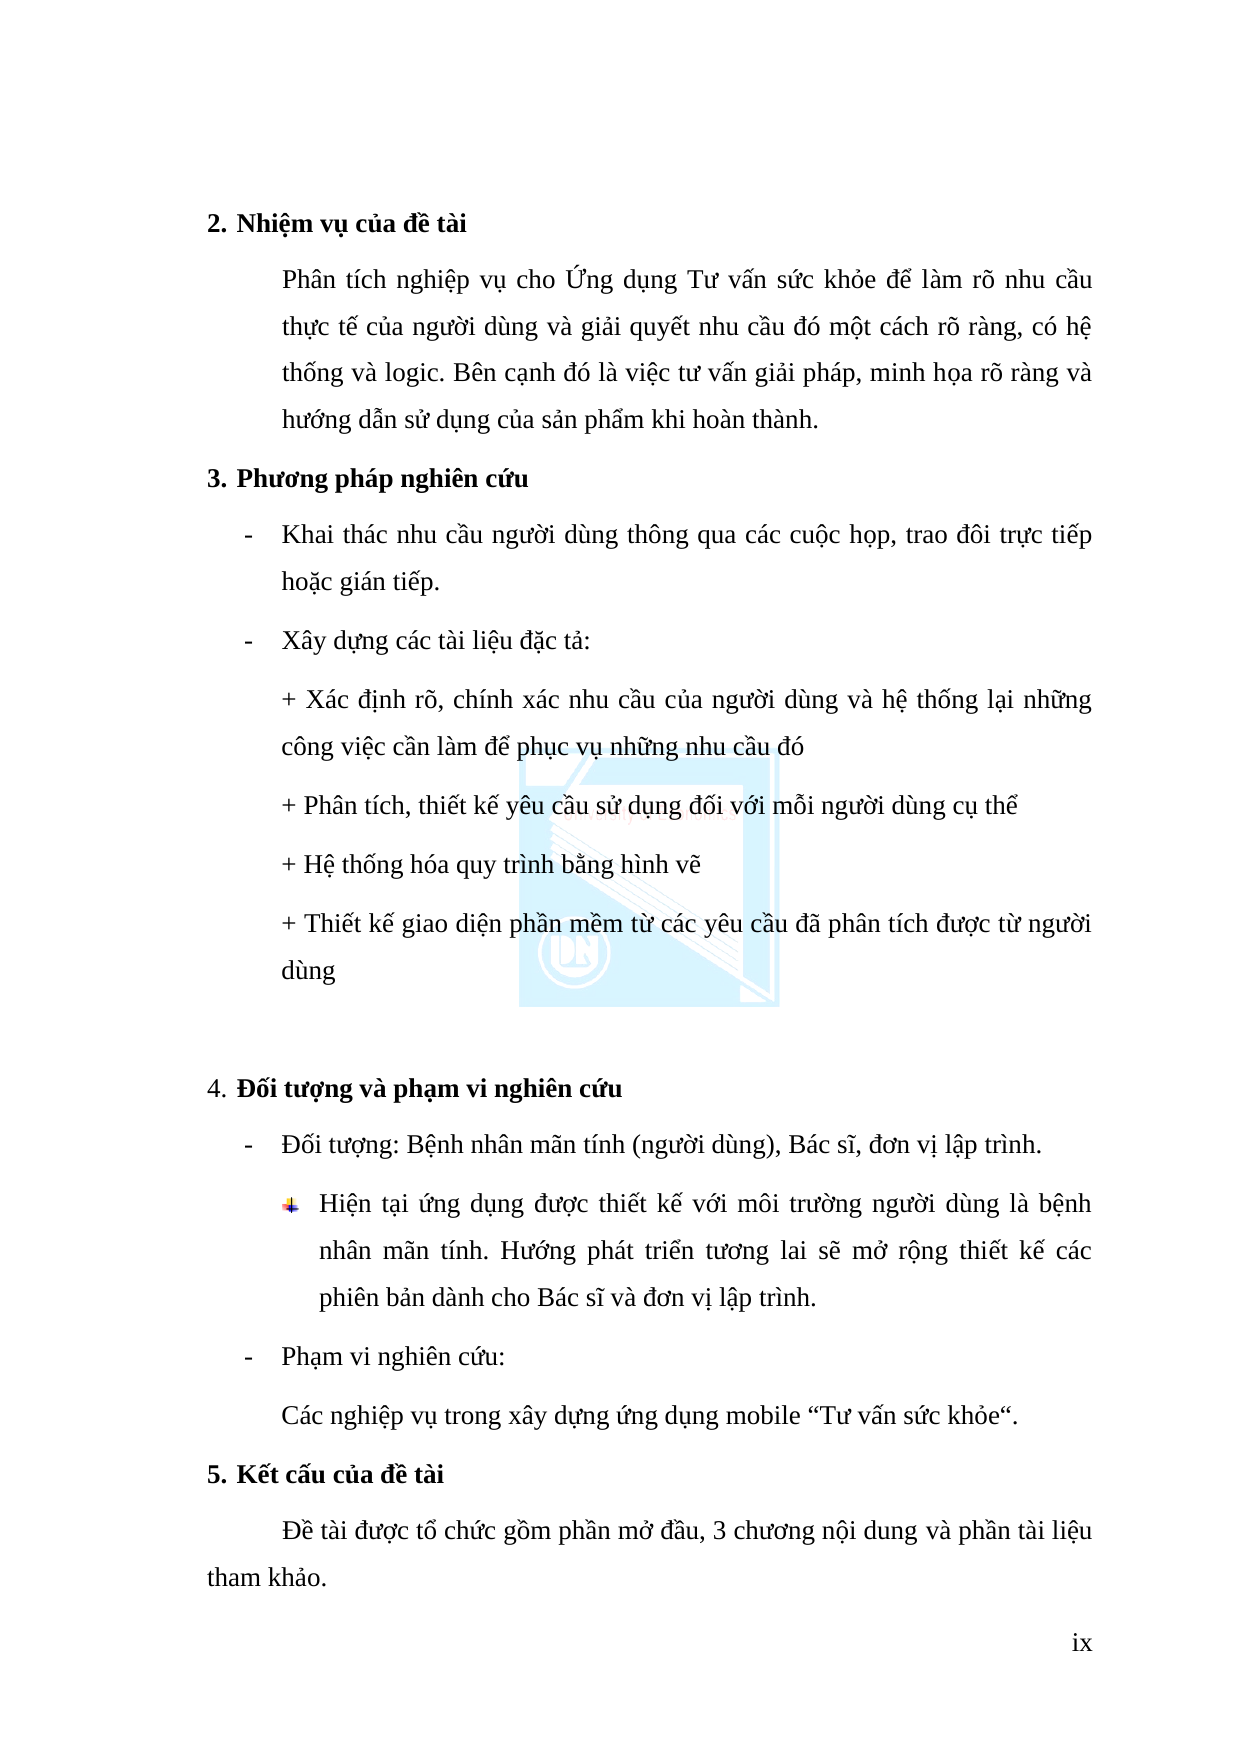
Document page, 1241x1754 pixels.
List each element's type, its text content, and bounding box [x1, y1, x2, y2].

list Các nghiệp vụ trong xây dựng ứng dụng mobile “Tư vấn sức khỏe“. [281, 1399, 1092, 1430]
list Kết cấu của đề tài [207, 1458, 1092, 1489]
list Khai thác nhu cầu người dùng thông qua các cuộc họp, trao đôi trực tiếp hoặc gián tiếp. [244, 518, 1092, 596]
list + Phân tích, thiết kế yêu cầu sử dụng đối với mỗi người dùng cụ thể [281, 789, 1092, 820]
text Đối tượng: Bệnh nhân mãn tính (người dùng), Bác sĩ, đơn vị lập trình. [244, 1128, 1092, 1159]
list Nhiệm vụ của đề tài [207, 207, 1092, 238]
list + Thiết kế giao diện phần mềm từ các yêu cầu đã phân tích được từ người dùng [281, 907, 1092, 985]
list + Xác định rõ, chính xác nhu cầu của người dùng và hệ thống lại những công việc cần làm để phục vụ những nhu cầu đó [281, 683, 1092, 761]
text Phạm vi nghiên cứu: [244, 1340, 1092, 1371]
list + Hệ thống hóa quy trình bằng hình vẽ [281, 848, 1092, 879]
list Phân tích nghiệp vụ cho Ứng dụng Tư vấn sức khỏe để làm rõ nhu cầu thực tế của người dùng và giải quyết nhu cầu đó một cách rõ ràng, có hệ thống và logic. Bên cạnh đó là việc tư vấn giải pháp, minh họa rõ ràng và hướng dẫn sử dụng của sản phẩm khi hoàn thành. [282, 263, 1092, 434]
list Xây dựng các tài liệu đặc tả: [244, 624, 1092, 655]
text Đề tài được tổ chức gồm phần mở đầu, 3 chương nội dung và phần tài liệu tham khảo. [207, 1514, 1092, 1592]
list Phương pháp nghiên cứu [207, 462, 1092, 493]
list Hiện tại ứng dụng được thiết kế với môi trường người dùng là bệnh nhân mãn tính. Hướng phát triển tương lai sẽ mở rộng thiết kế các phiên bản dành cho Bác sĩ và đơn vị lập trình. [281, 1187, 1092, 1312]
list Đối tượng và phạm vi nghiên cứu [207, 1072, 1092, 1103]
picture [282, 1196, 299, 1213]
